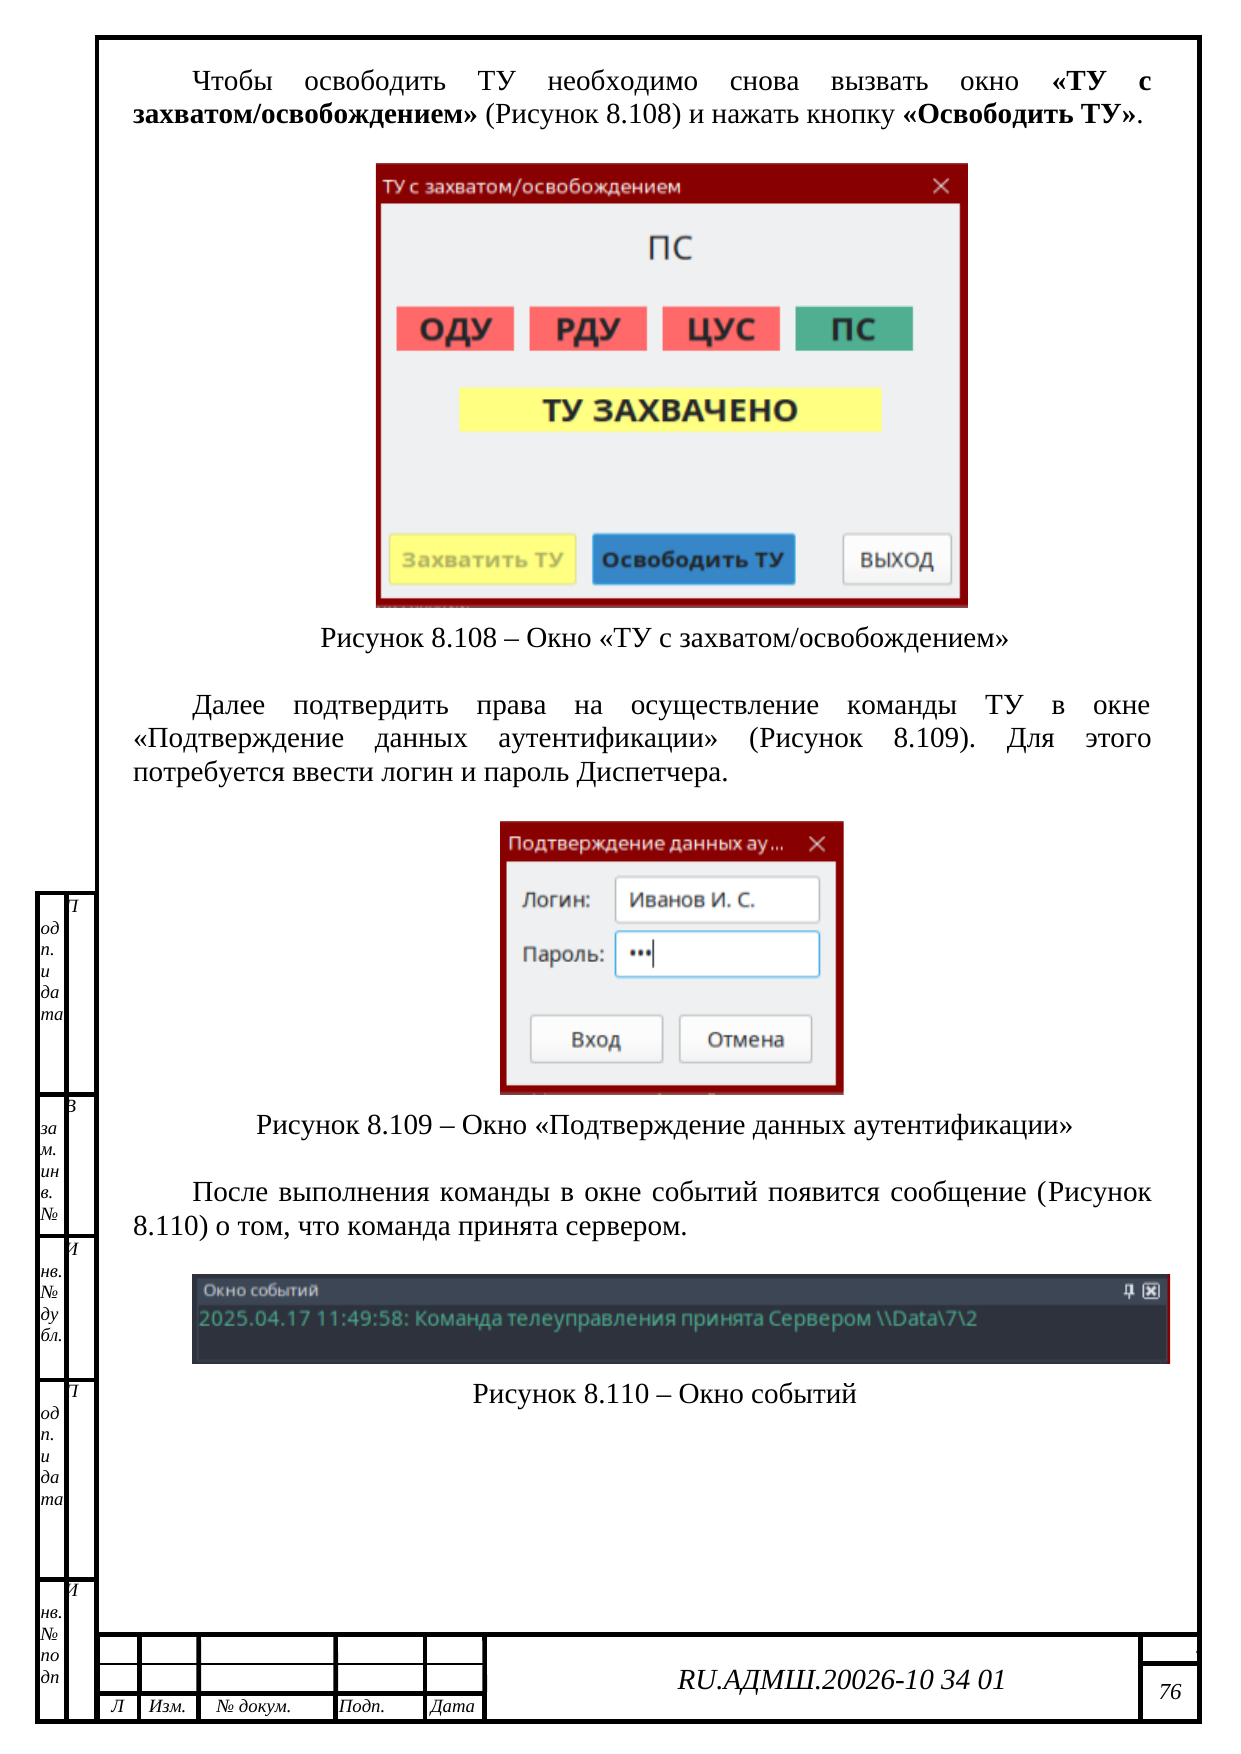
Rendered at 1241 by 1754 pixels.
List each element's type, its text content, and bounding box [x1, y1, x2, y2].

picture [500, 821, 844, 1095]
picture [375, 163, 968, 608]
text Рисунок 8.23 – Окно «ТУ с захватом/освобождением» [133, 620, 1137, 653]
picture [192, 1274, 1171, 1364]
text Рисунок 8.24 – Окно «Подтверждение данных аутентификации» [133, 1107, 1137, 1141]
text Рисунок 8.25 – Окно событий [133, 1376, 1137, 1410]
